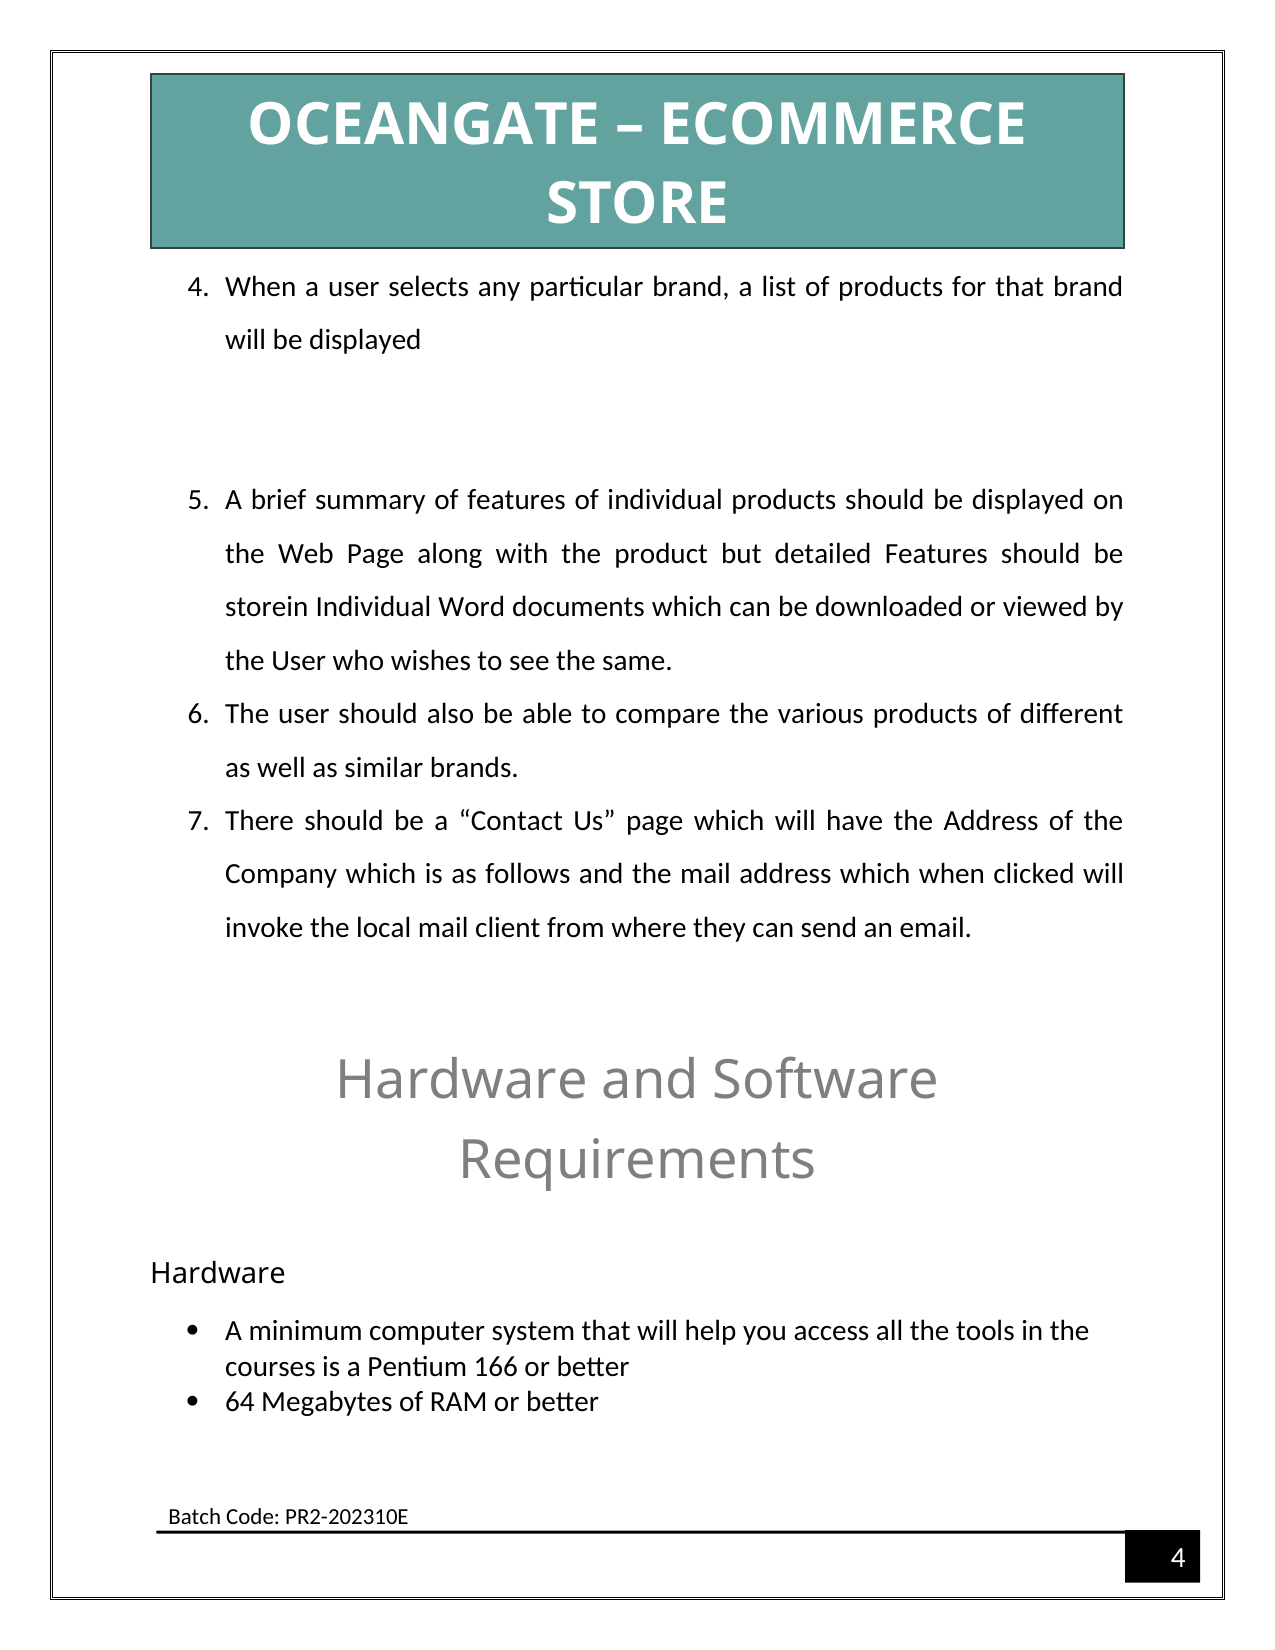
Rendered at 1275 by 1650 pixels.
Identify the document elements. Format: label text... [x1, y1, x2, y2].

list The user should also be able to compare the various products of different as well as similar brands. [187, 695, 1125, 784]
list When a user selects any particular brand, a list of products for that brand will be displayed [187, 249, 1125, 357]
subtitle Hardware and Software Requirements [150, 1041, 1125, 1194]
list 64 Megabytes of RAM or better [187, 1383, 1125, 1419]
list A brief summary of features of individual products should be displayed on the Web Page along with the product but detailed Features should be storein Individual Word documents which can be downloaded or viewed by the User who wishes to see the same. [187, 481, 1125, 677]
list There should be a “Contact Us” page which will have the Address of the Company which is as follows and the mail address which when clicked will invoke the local mail client from where they can send an email. [187, 802, 1125, 944]
text Hardware [150, 1253, 1125, 1292]
list A minimum computer system that will help you access all the tools in the courses is a Pentium 166 or better [187, 1312, 1125, 1383]
